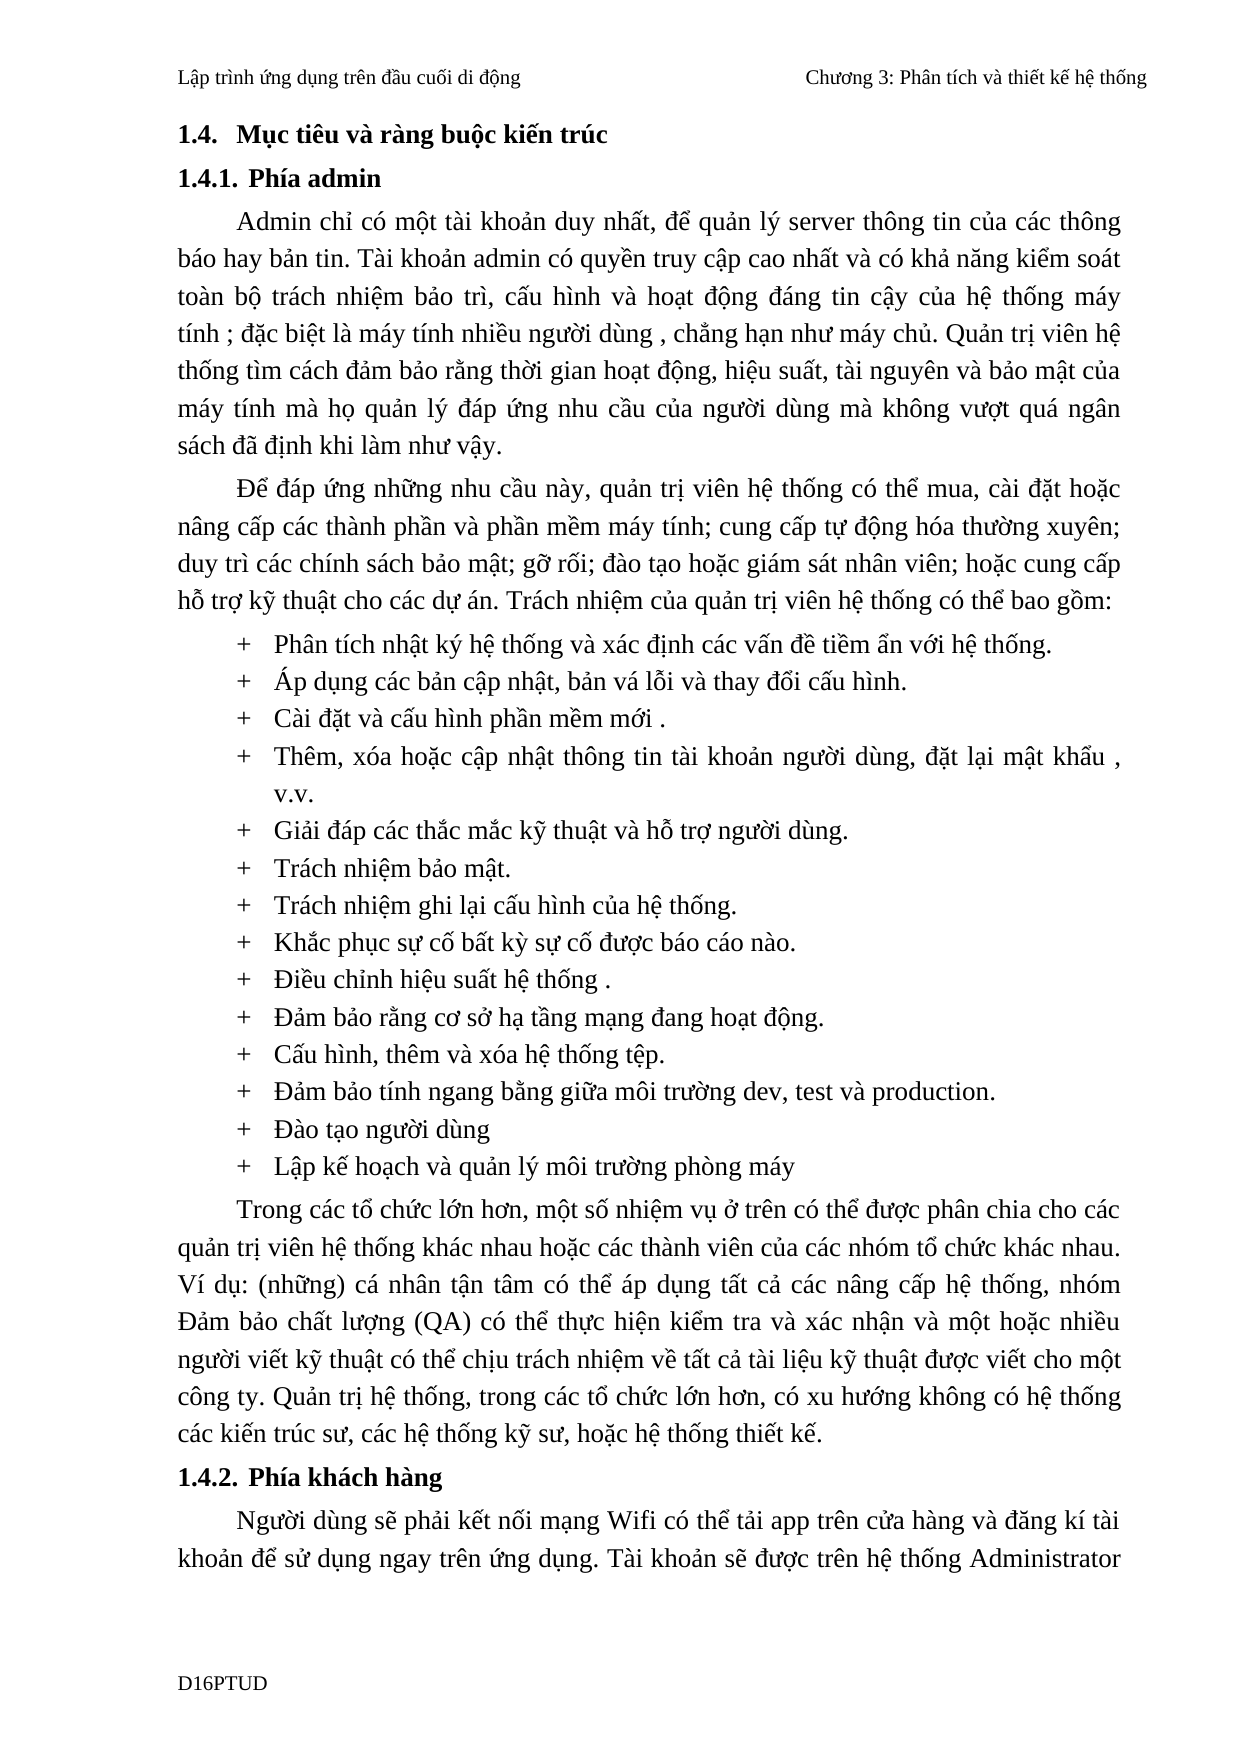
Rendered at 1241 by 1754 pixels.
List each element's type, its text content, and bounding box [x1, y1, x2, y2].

list Giải đáp các thắc mắc kỹ thuật và hỗ trợ người dùng. [236, 814, 1122, 846]
list Áp dụng các bản cập nhật, bản vá lỗi và thay đổi cấu hình. [236, 665, 1122, 696]
list Đảm bảo rằng cơ sở hạ tầng mạng đang hoạt động. [236, 1001, 1122, 1032]
list Đào tạo người dùng [236, 1113, 1122, 1144]
subtitle Phía admin [177, 162, 1122, 193]
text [177, 1504, 1122, 1573]
list Thêm, xóa hoặc cập nhật thông tin tài khoản người dùng, đặt lại mật khẩu , v.v. [236, 740, 1122, 808]
list Phân tích nhật ký hệ thống và xác định các vấn đề tiềm ẩn với hệ thống. [236, 628, 1122, 659]
subtitle Mục tiêu và ràng buộc kiến trúc [177, 118, 1122, 149]
subtitle Phía khách hàng [177, 1461, 1122, 1492]
list Đảm bảo tính ngang bằng giữa môi trường dev, test và production. [236, 1075, 1122, 1107]
list Lập kế hoạch và quản lý môi trường phòng máy [236, 1150, 1122, 1181]
list Trách nhiệm ghi lại cấu hình của hệ thống. [236, 889, 1122, 920]
list Điều chỉnh hiệu suất hệ thống . [236, 963, 1122, 995]
text Admin chỉ có một tài khoản duy nhất, để quản lý server thông tin của các thông báo hay bản tin. Tài khoản admin có quyền truy cập cao nhất và có khả năng kiểm soát toàn bộ trách nhiệm bảo trì, cấu hình và hoạt động đáng tin cậy của hệ thống máy tính ; đặc biệt là máy tính nhiều người dùng , chẳng hạn như máy chủ. Quản trị viên hệ thống tìm cách đảm bảo rằng thời gian hoạt động, hiệu suất, tài nguyên và bảo mật của máy tính mà họ quản lý đáp ứng nhu cầu của người dùng mà không vượt quá ngân sách đã định khi làm như vậy. [177, 205, 1122, 460]
text Trong các tổ chức lớn hơn, một số nhiệm vụ ở trên có thể được phân chia cho các quản trị viên hệ thống khác nhau hoặc các thành viên của các nhóm tổ chức khác nhau. Ví dụ: (những) cá nhân tận tâm có thể áp dụng tất cả các nâng cấp hệ thống, nhóm Đảm bảo chất lượng (QA) có thể thực hiện kiểm tra và xác nhận và một hoặc nhiều người viết kỹ thuật có thể chịu trách nhiệm về tất cả tài liệu kỹ thuật được viết cho một công ty. Quản trị hệ thống, trong các tổ chức lớn hơn, có xu hướng không có hệ thống các kiến trúc sư, các hệ thống kỹ sư, hoặc hệ thống thiết kế. [177, 1193, 1122, 1448]
list Khắc phục sự cố bất kỳ sự cố được báo cáo nào. [236, 926, 1122, 957]
text Để đáp ứng những nhu cầu này, quản trị viên hệ thống có thể mua, cài đặt hoặc nâng cấp các thành phần và phần mềm máy tính; cung cấp tự động hóa thường xuyên; duy trì các chính sách bảo mật; gỡ rối; đào tạo hoặc giám sát nhân viên; hoặc cung cấp hỗ trợ kỹ thuật cho các dự án. Trách nhiệm của quản trị viên hệ thống có thể bao gồm: [177, 472, 1122, 616]
list Trách nhiệm bảo mật. [236, 852, 1122, 883]
list Cấu hình, thêm và xóa hệ thống tệp. [236, 1038, 1122, 1069]
list Cài đặt và cấu hình phần mềm mới . [236, 702, 1122, 734]
